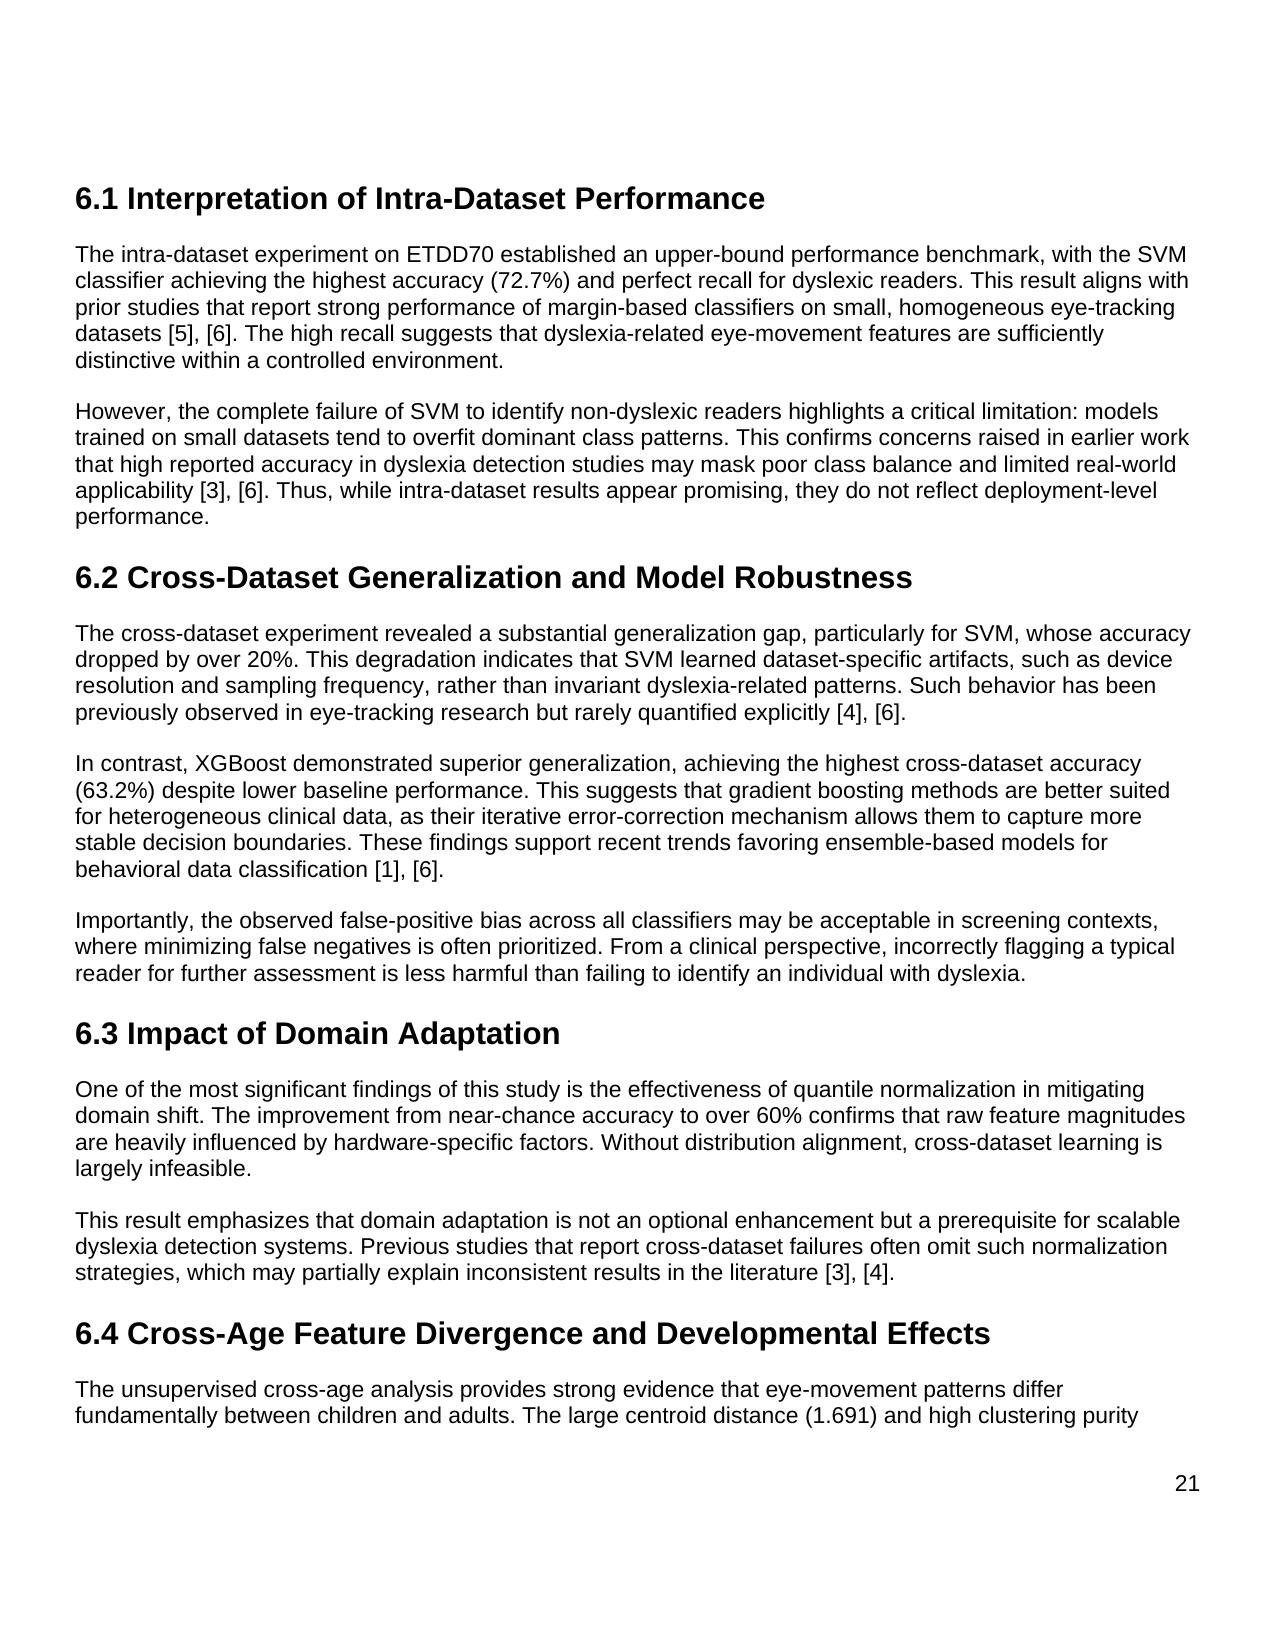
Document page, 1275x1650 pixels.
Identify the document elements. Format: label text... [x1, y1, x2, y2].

subtitle 6.4 Cross-Age Feature Divergence and Developmental Effects [75, 1315, 1200, 1351]
text In contrast, XGBoost demonstrated superior generalization, achieving the highest cross-dataset accuracy (63.2%) despite lower baseline performance. This suggests that gradient boosting methods are better suited for heterogeneous clinical data, as their iterative error-correction mechanism allows them to capture more stable decision boundaries. These findings support recent trends favoring ensemble-based models for behavioral data classification [1], [6]. [75, 750, 1200, 882]
text However, the complete failure of SVM to identify non-dyslexic readers highlights a critical limitation: models trained on small datasets tend to overfit dominant class patterns. This confirms concerns raised in earlier work that high reported accuracy in dyslexia detection studies may mask poor class balance and limited real-world applicability [3], [6]. Thus, while intra-dataset results appear promising, they do not reflect deployment-level performance. [75, 398, 1200, 530]
text This result emphasizes that domain adaptation is not an optional enhancement but a prerequisite for scalable dyslexia detection systems. Previous studies that report cross-dataset failures often omit such normalization strategies, which may partially explain inconsistent results in the literature [3], [4]. [75, 1207, 1200, 1286]
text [75, 1376, 1200, 1428]
text The cross-dataset experiment revealed a substantial generalization gap, particularly for SVM, whose accuracy dropped by over 20%. This degradation indicates that SVM learned dataset-specific artifacts, such as device resolution and sampling frequency, rather than invariant dyslexia-related patterns. Such behavior has been previously observed in eye-tracking research but rarely quantified explicitly [4], [6]. [75, 620, 1200, 725]
text One of the most significant findings of this study is the effectiveness of quantile normalization in mitigating domain shift. The improvement from near-chance accuracy to over 60% confirms that raw feature magnitudes are heavily influenced by hardware-specific factors. Without distribution alignment, cross-dataset learning is largely infeasible. [75, 1076, 1200, 1182]
text Importantly, the observed false-positive bias across all classifiers may be acceptable in screening contexts, where minimizing false negatives is often prioritized. From a clinical perspective, incorrectly flagging a typical reader for further assessment is less harmful than failing to identify an individual with dyslexia. [75, 907, 1200, 986]
subtitle 6.2 Cross-Dataset Generalization and Model Robustness [75, 559, 1200, 595]
text The intra-dataset experiment on ETDD70 established an upper-bound performance benchmark, with the SVM classifier achieving the highest accuracy (72.7%) and perfect recall for dyslexic readers. This result aligns with prior studies that report strong performance of margin-based classifiers on small, homogeneous eye-tracking datasets [5], [6]. The high recall suggests that dyslexia-related eye-movement features are sufficiently distinctive within a controlled environment. [75, 241, 1200, 373]
subtitle 6.3 Impact of Domain Adaptation [75, 1015, 1200, 1051]
subtitle 6.1 Interpretation of Intra-Dataset Performance [75, 180, 1200, 216]
